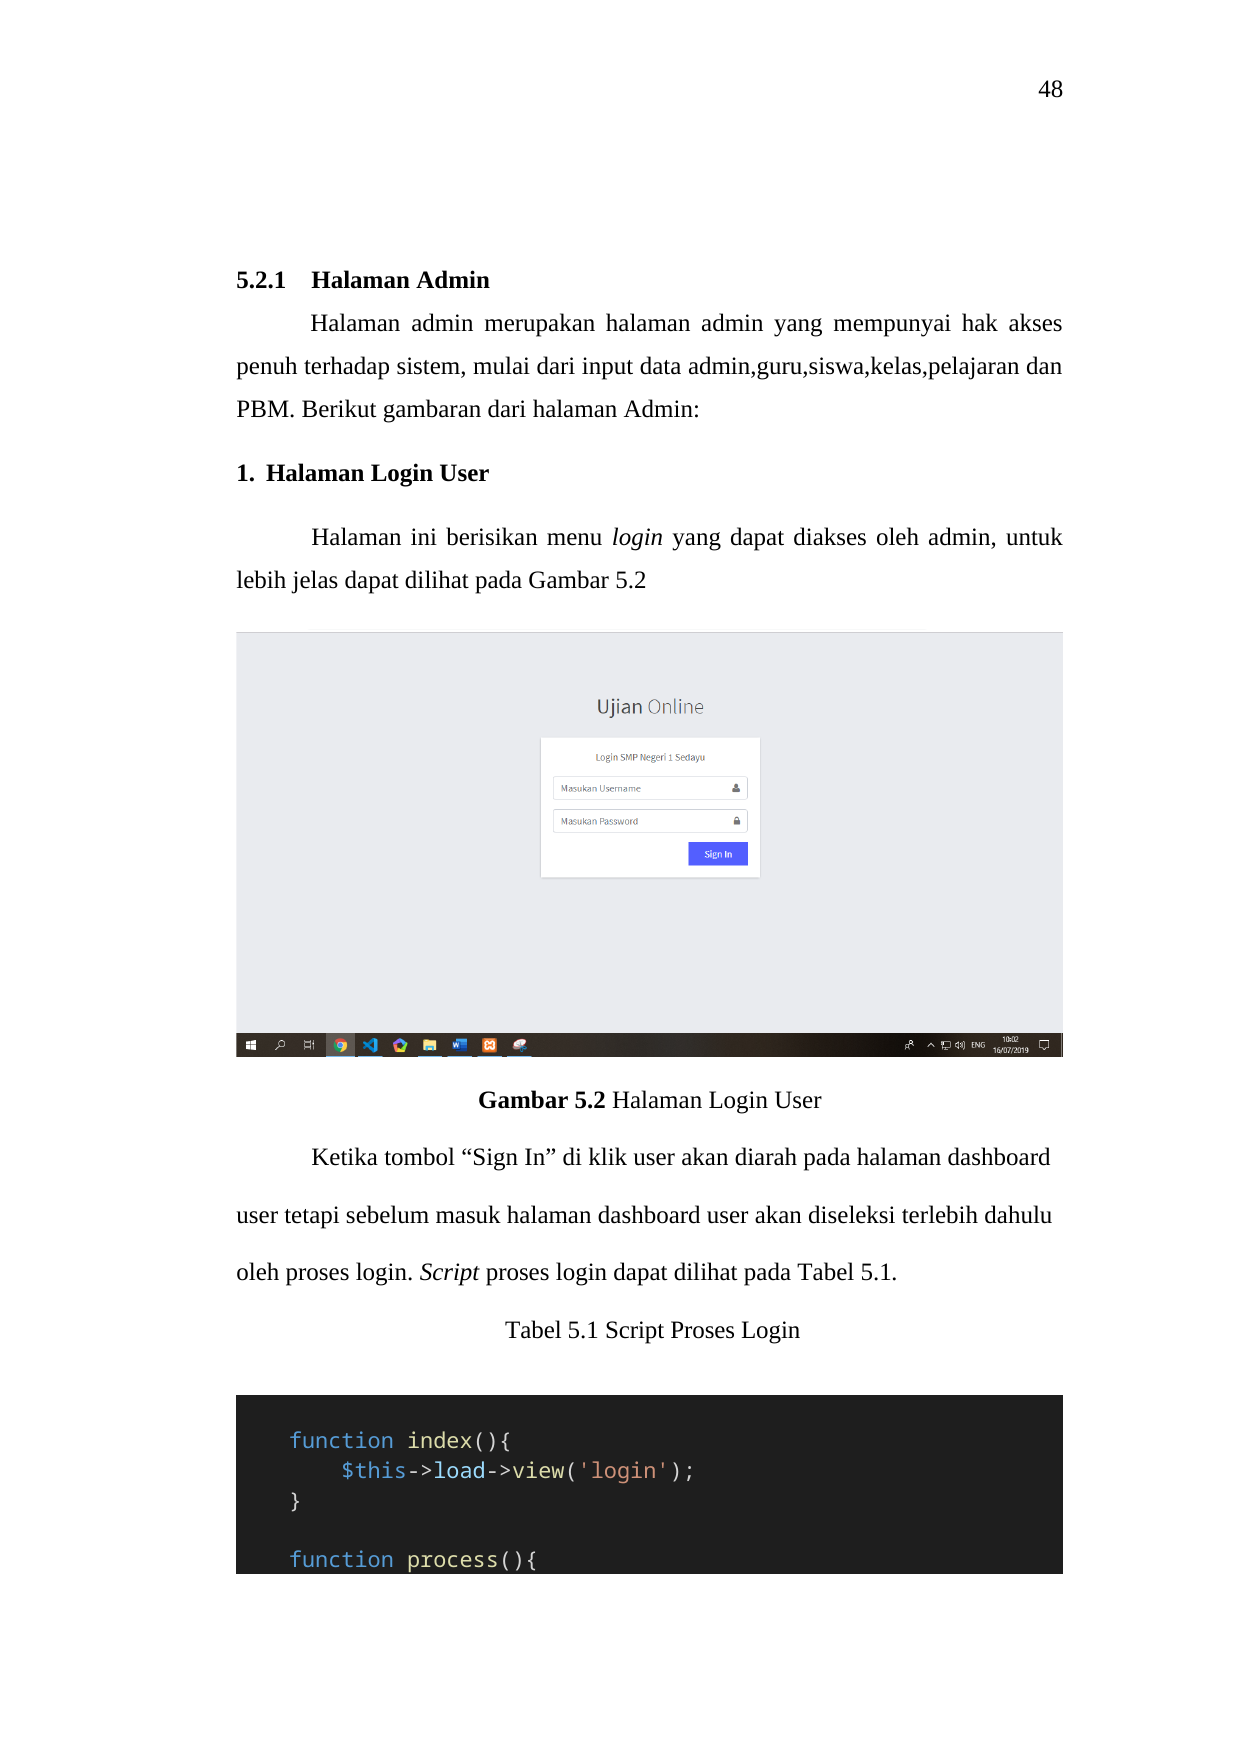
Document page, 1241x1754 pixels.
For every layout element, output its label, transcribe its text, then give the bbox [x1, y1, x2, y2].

list Halaman Admin [236, 265, 1063, 294]
text Ketika tombol “Sign In” di klik user akan diarah pada halaman dashboard user tetapi sebelum masuk halaman dashboard user akan diseleksi terlebih dahulu oleh proses login. Script proses login dapat dilihat pada Tabel 5.1. [236, 1142, 1063, 1286]
text function process(){ [236, 1544, 1063, 1574]
text function index(){ [236, 1425, 1063, 1455]
text Halaman admin merupakan halaman admin yang mempunyai hak akses penuh terhadap sistem, mulai dari input data admin,guru,siswa,kelas,pelajaran dan PBM. Berikut gambaran dari halaman Admin: [236, 308, 1063, 423]
text $this->load->view('login'); [236, 1455, 1063, 1485]
text } [236, 1485, 1063, 1514]
text Halaman ini berisikan menu login yang dapat diakses oleh admin, untuk lebih jelas dapat dilihat pada Gambar 5.2 [236, 522, 1063, 594]
text Gambar 5.2 Halaman Login User [236, 1085, 1063, 1113]
list Halaman Login User [236, 458, 1063, 487]
text Tabel 5.1 Script Proses Login [236, 1315, 1063, 1343]
picture [236, 629, 1063, 1057]
